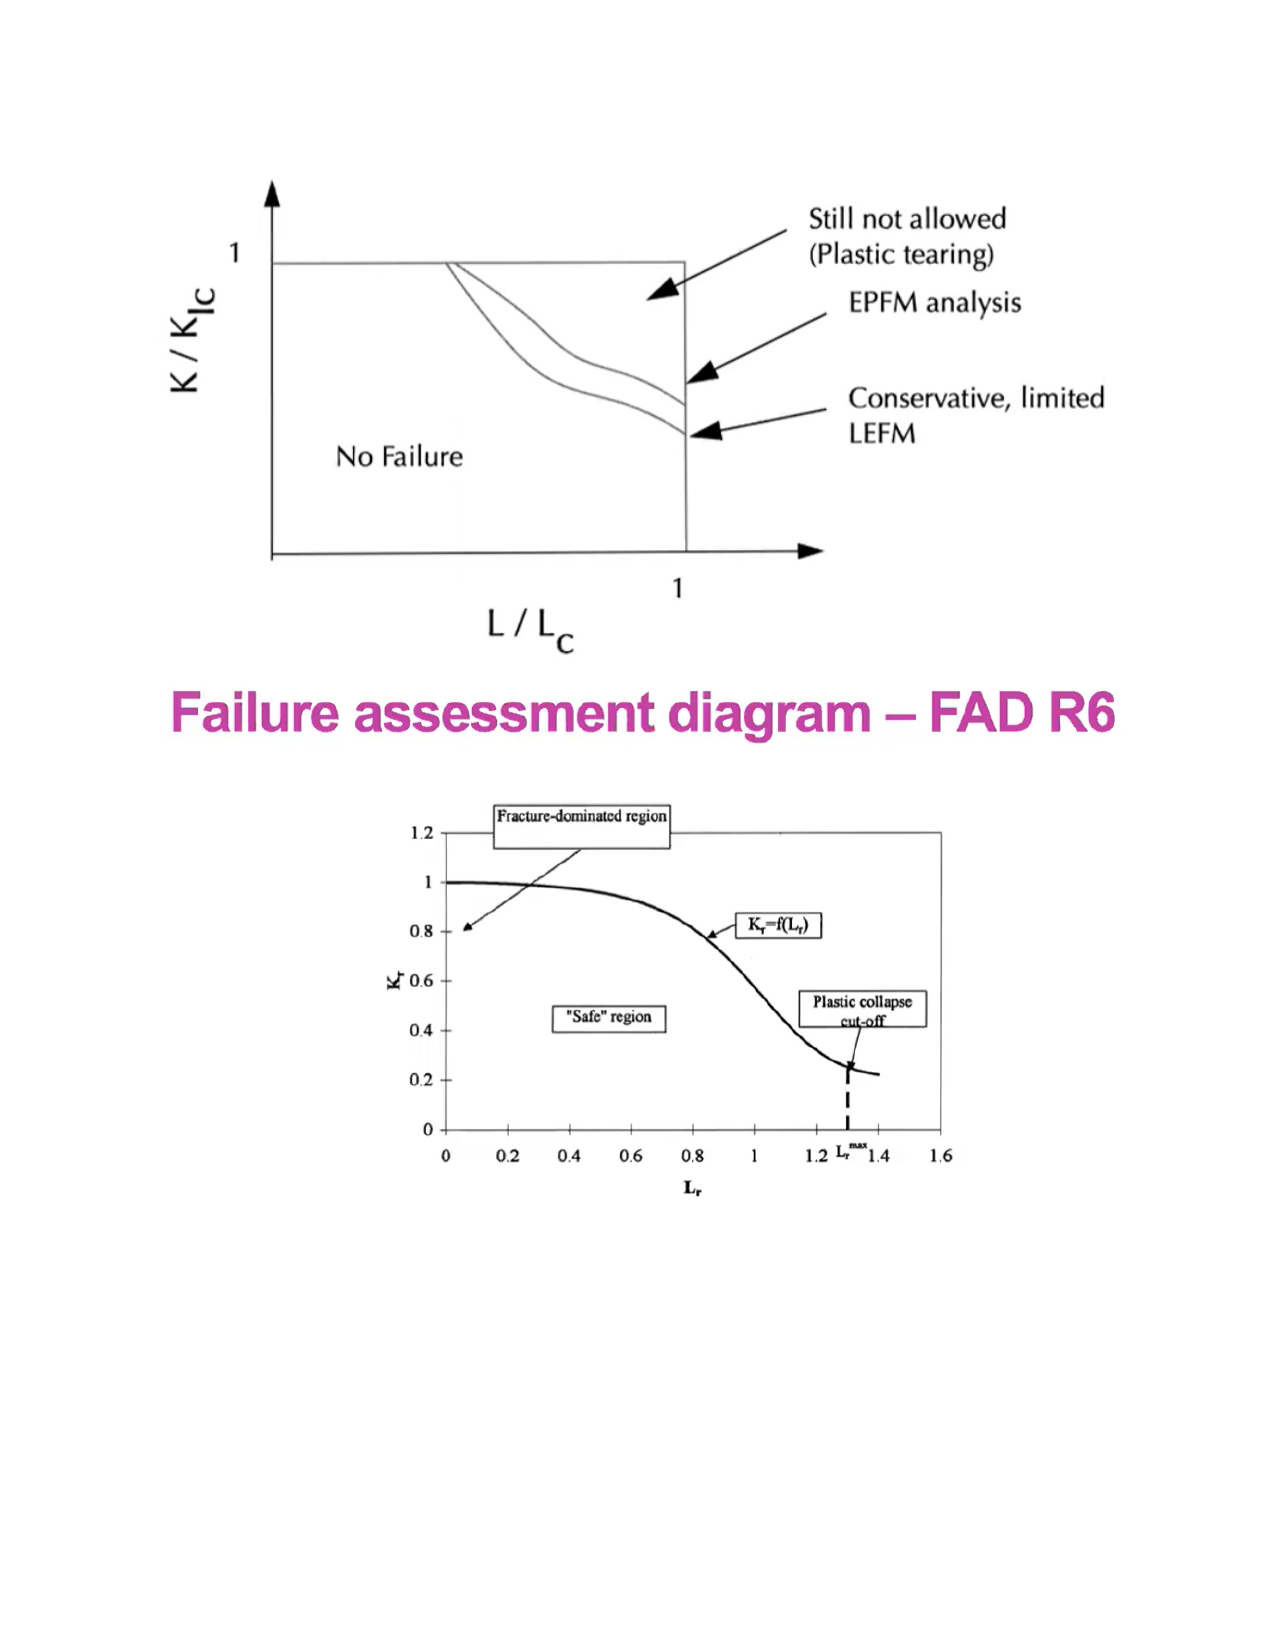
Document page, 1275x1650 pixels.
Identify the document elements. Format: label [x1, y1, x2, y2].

picture [150, 666, 1125, 1208]
picture [150, 150, 1125, 663]
